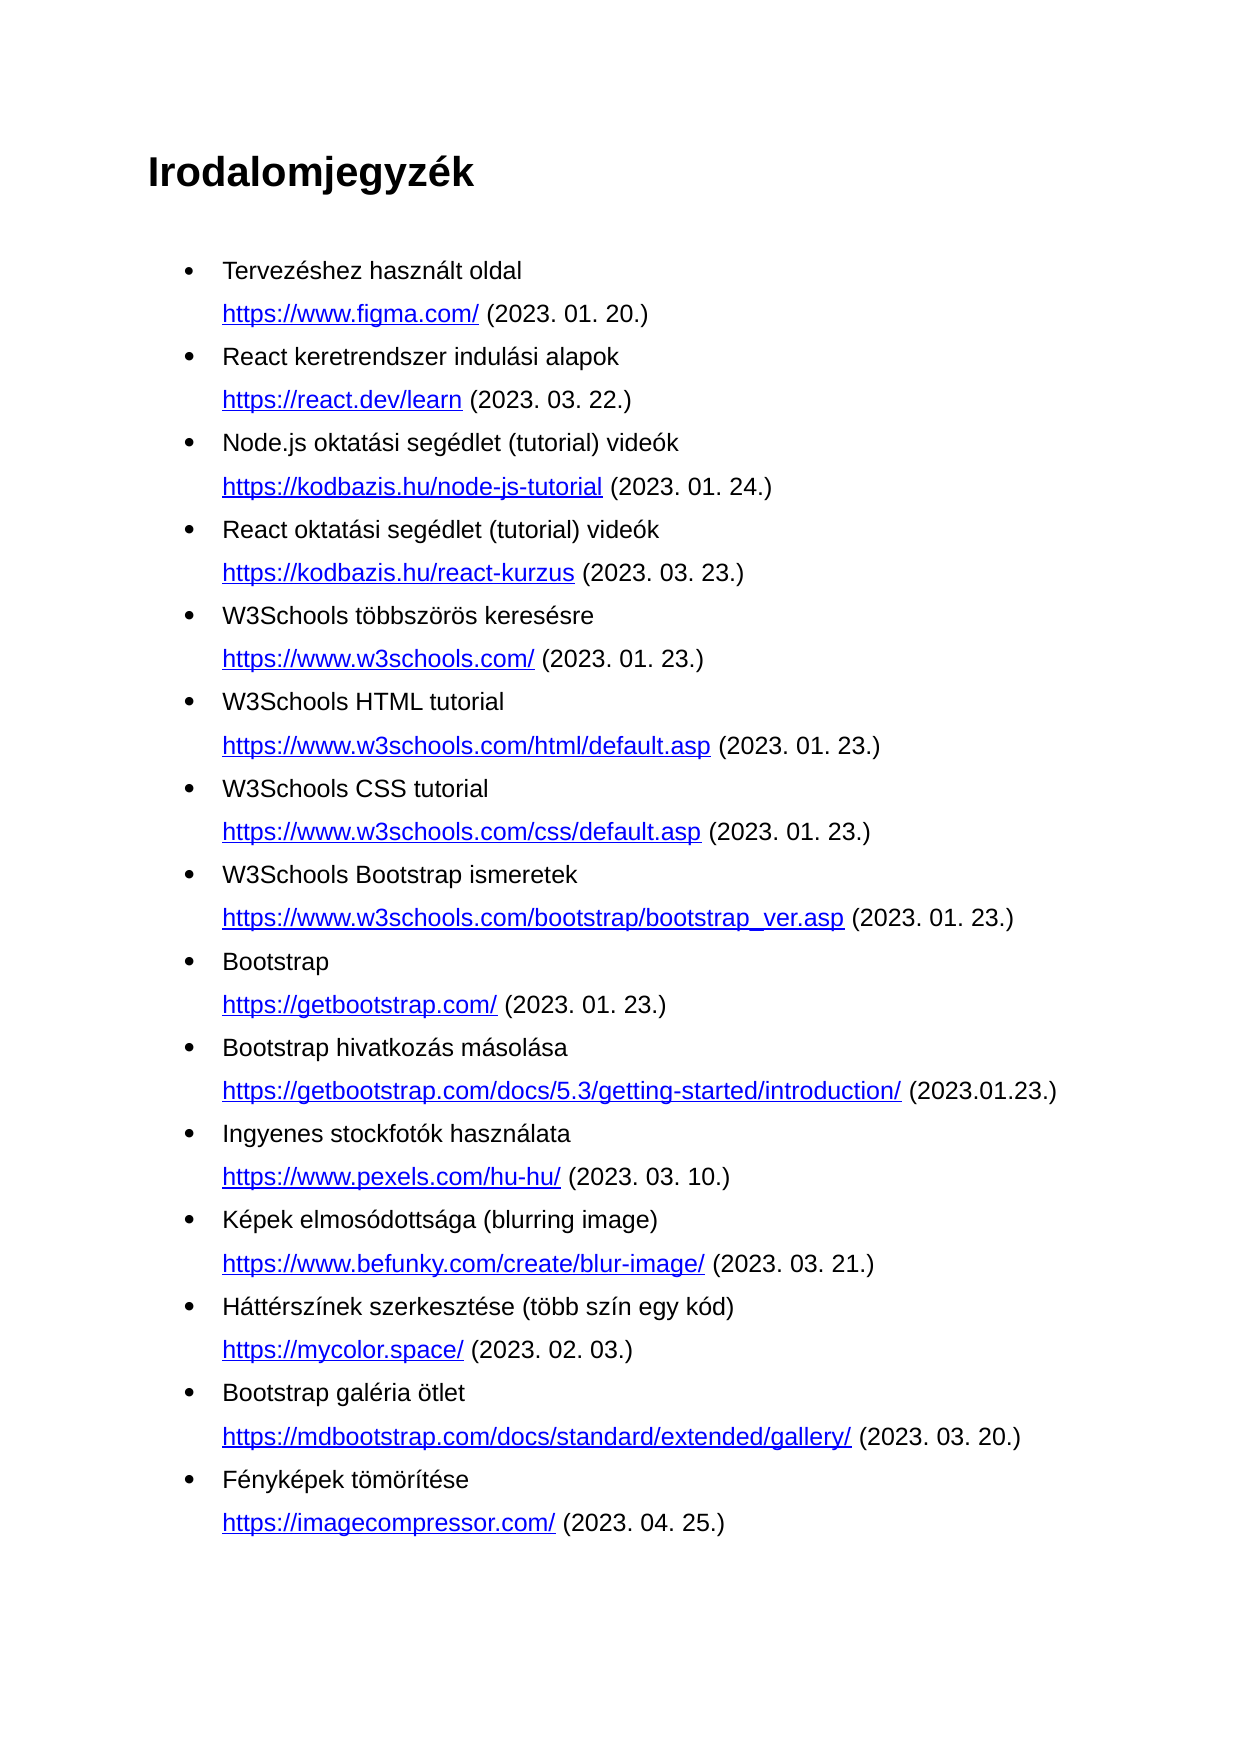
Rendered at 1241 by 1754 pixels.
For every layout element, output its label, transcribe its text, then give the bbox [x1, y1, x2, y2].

list W3Schools többszörös keresésre https://www.w3schools.com/ (2023. 01. 23.) [185, 601, 1093, 673]
subtitle Irodalomjegyzék [148, 148, 1093, 196]
list React oktatási segédlet (tutorial) videók https://kodbazis.hu/react-kurzus (2023. 03. 23.) [185, 515, 1093, 587]
list Node.js oktatási segédlet (tutorial) videók https://kodbazis.hu/node-js-tutorial (2023. 01. 24.) [185, 428, 1093, 500]
list React keretrendszer indulási alapok https://react.dev/learn (2023. 03. 22.) [185, 342, 1093, 414]
list Képek elmosódottsága (blurring image) https://www.befunky.com/create/blur-image/ (2023. 03. 21.) [185, 1206, 1093, 1277]
list Fényképek tömörítése https://imagecompressor.com/ (2023. 04. 25.) [185, 1464, 1093, 1537]
list W3Schools Bootstrap ismeretek https://www.w3schools.com/bootstrap/bootstrap_ver.asp (2023. 01. 23.) [185, 860, 1093, 932]
list Bootstrap https://getbootstrap.com/ (2023. 01. 23.) [185, 946, 1093, 1018]
list Ingyenes stockfotók használata https://www.pexels.com/hu-hu/ (2023. 03. 10.) [185, 1119, 1093, 1191]
list Bootstrap hivatkozás másolása https://getbootstrap.com/docs/5.3/getting-started/introduction/ (2023.01.23.) [185, 1033, 1093, 1105]
list W3Schools CSS tutorial https://www.w3schools.com/css/default.asp (2023. 01. 23.) [185, 774, 1093, 846]
list Bootstrap galéria ötlet https://mdbootstrap.com/docs/standard/extended/gallery/ (2023. 03. 20.) [185, 1378, 1093, 1450]
list Háttérszínek szerkesztése (több szín egy kód) https://mycolor.space/ (2023. 02. 03.) [185, 1292, 1093, 1364]
list W3Schools HTML tutorial https://www.w3schools.com/html/default.asp (2023. 01. 23.) [185, 687, 1093, 759]
list Tervezéshez használt oldal https://www.figma.com/ (2023. 01. 20.) [185, 256, 1093, 328]
